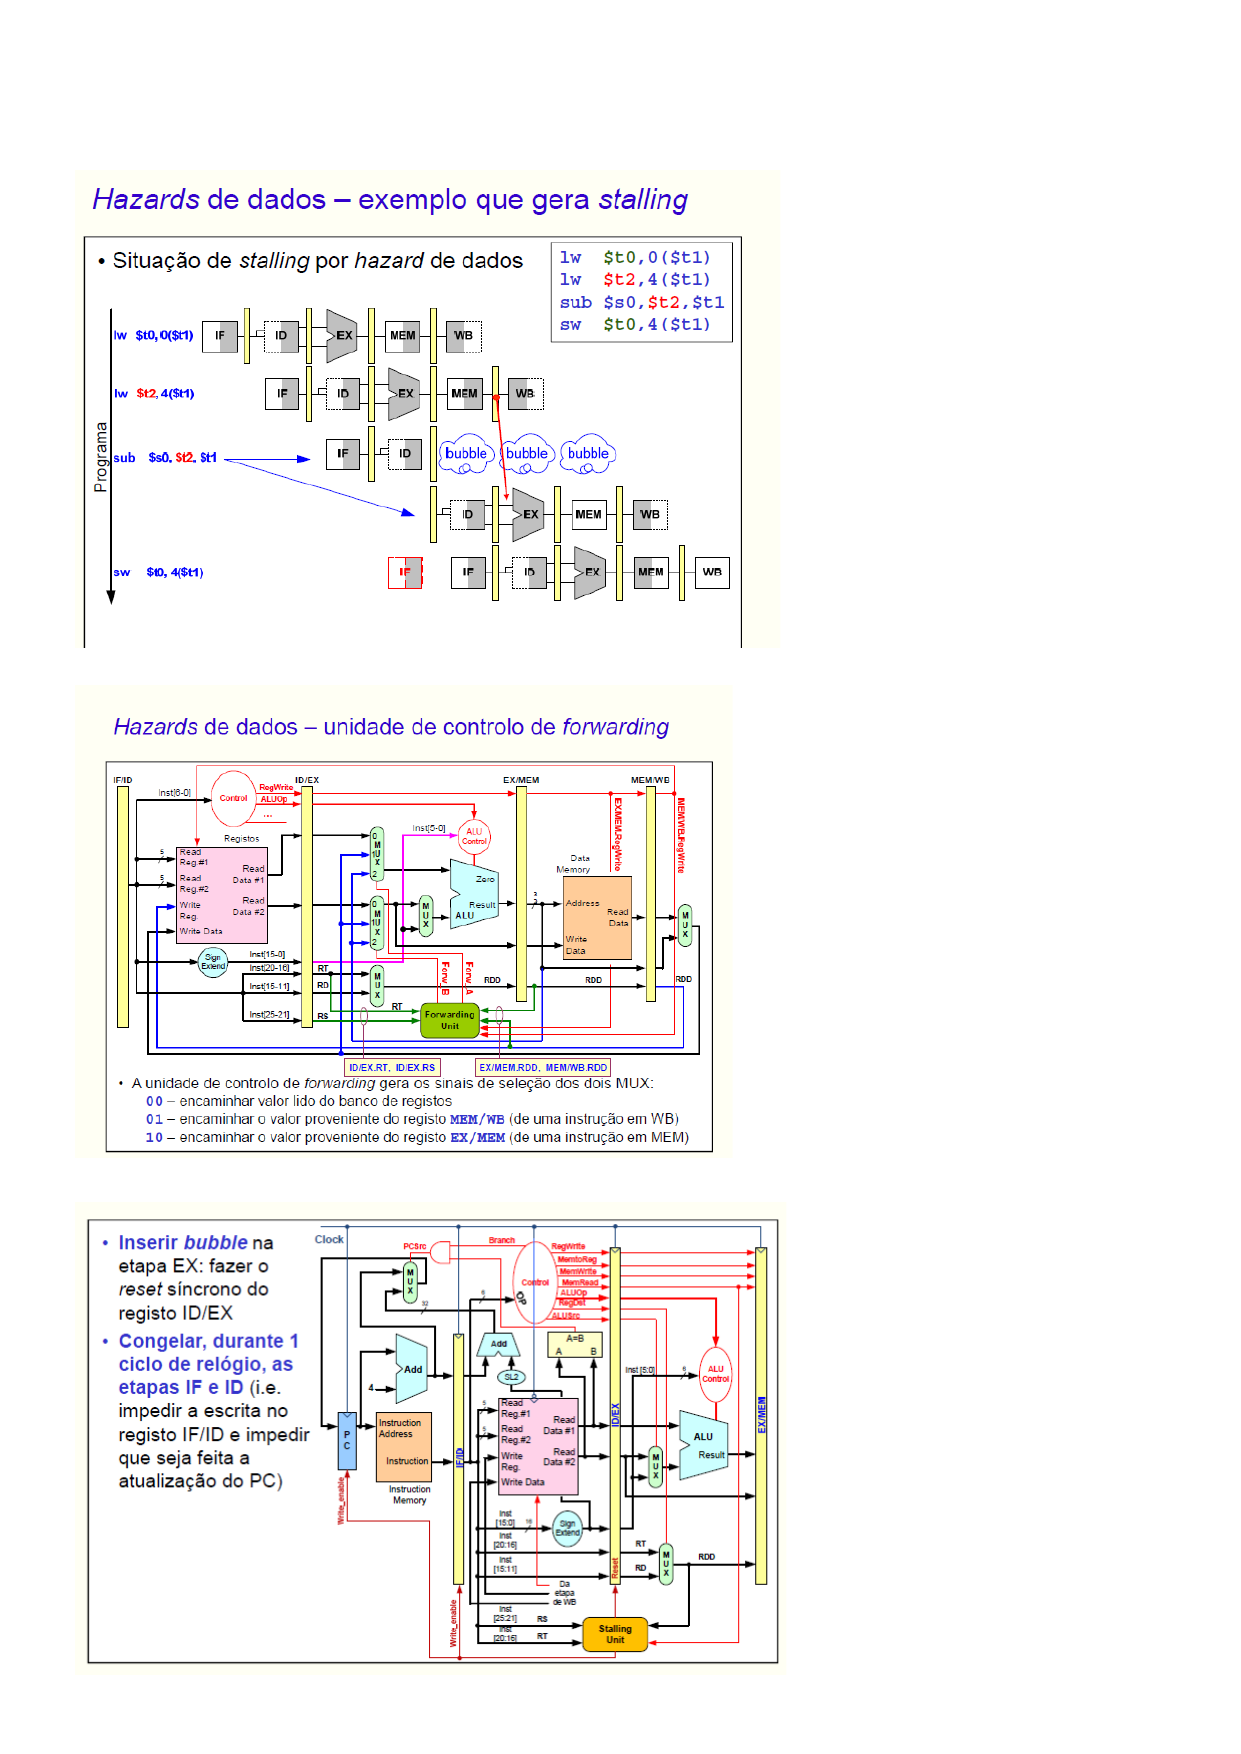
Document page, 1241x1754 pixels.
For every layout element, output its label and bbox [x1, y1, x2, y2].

picture [75, 685, 733, 1158]
picture [75, 1202, 787, 1675]
picture [75, 170, 781, 648]
